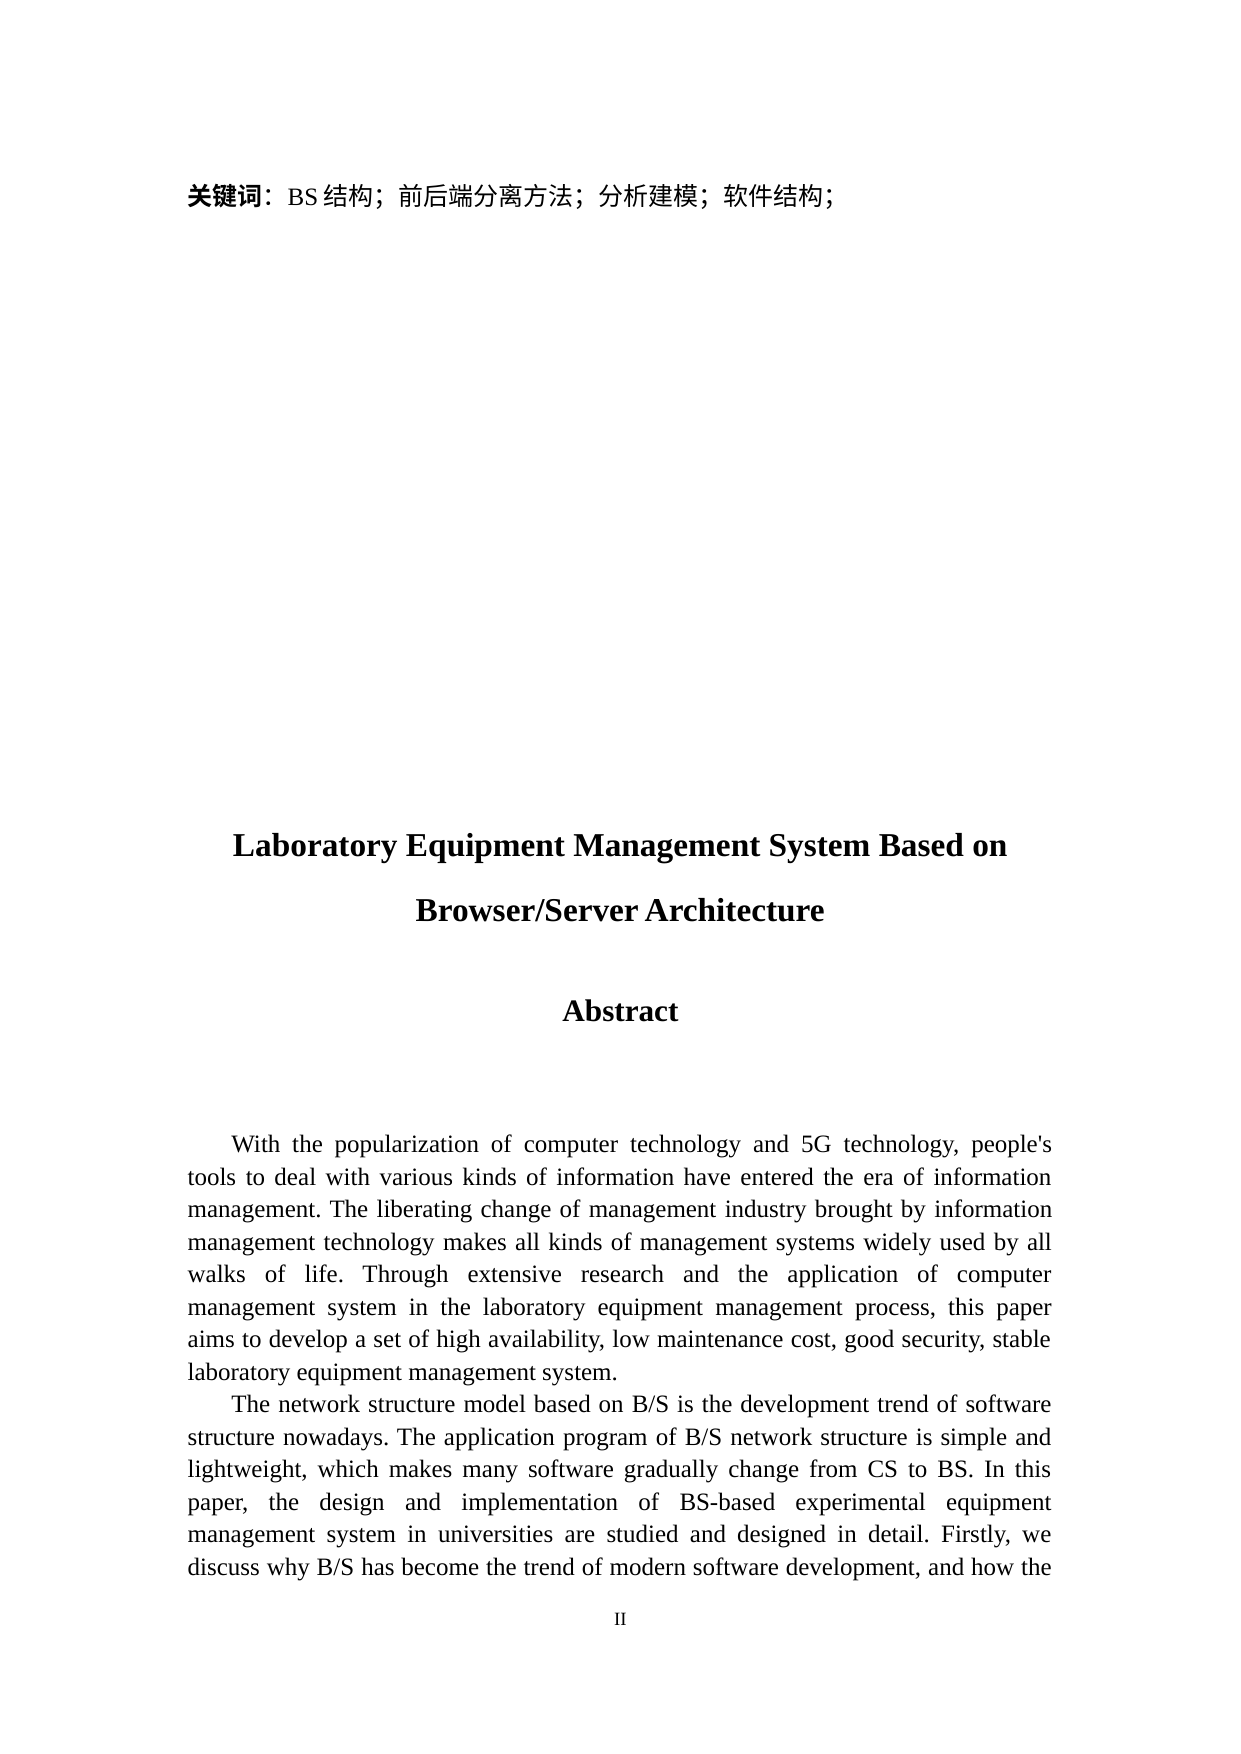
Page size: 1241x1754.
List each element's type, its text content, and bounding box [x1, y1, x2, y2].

text Laboratory Equipment Management System Based on Browser/Server Architecture [187, 812, 1053, 942]
subtitle Abstract [187, 977, 1053, 1042]
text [187, 1387, 1053, 1582]
text With the popularization of computer technology and 5G technology, people's tools to deal with various kinds of information have entered the era of information management. The liberating change of management industry brought by information management technology makes all kinds of management systems widely used by all walks of life. Through extensive research and the application of computer management system in the laboratory equipment management process, this paper aims to develop a set of high availability, low maintenance cost, good security, stable laboratory equipment management system. [187, 1127, 1053, 1387]
text 关键词：BS结构；前后端分离方法；分析建模；软件结构； [187, 162, 1053, 227]
